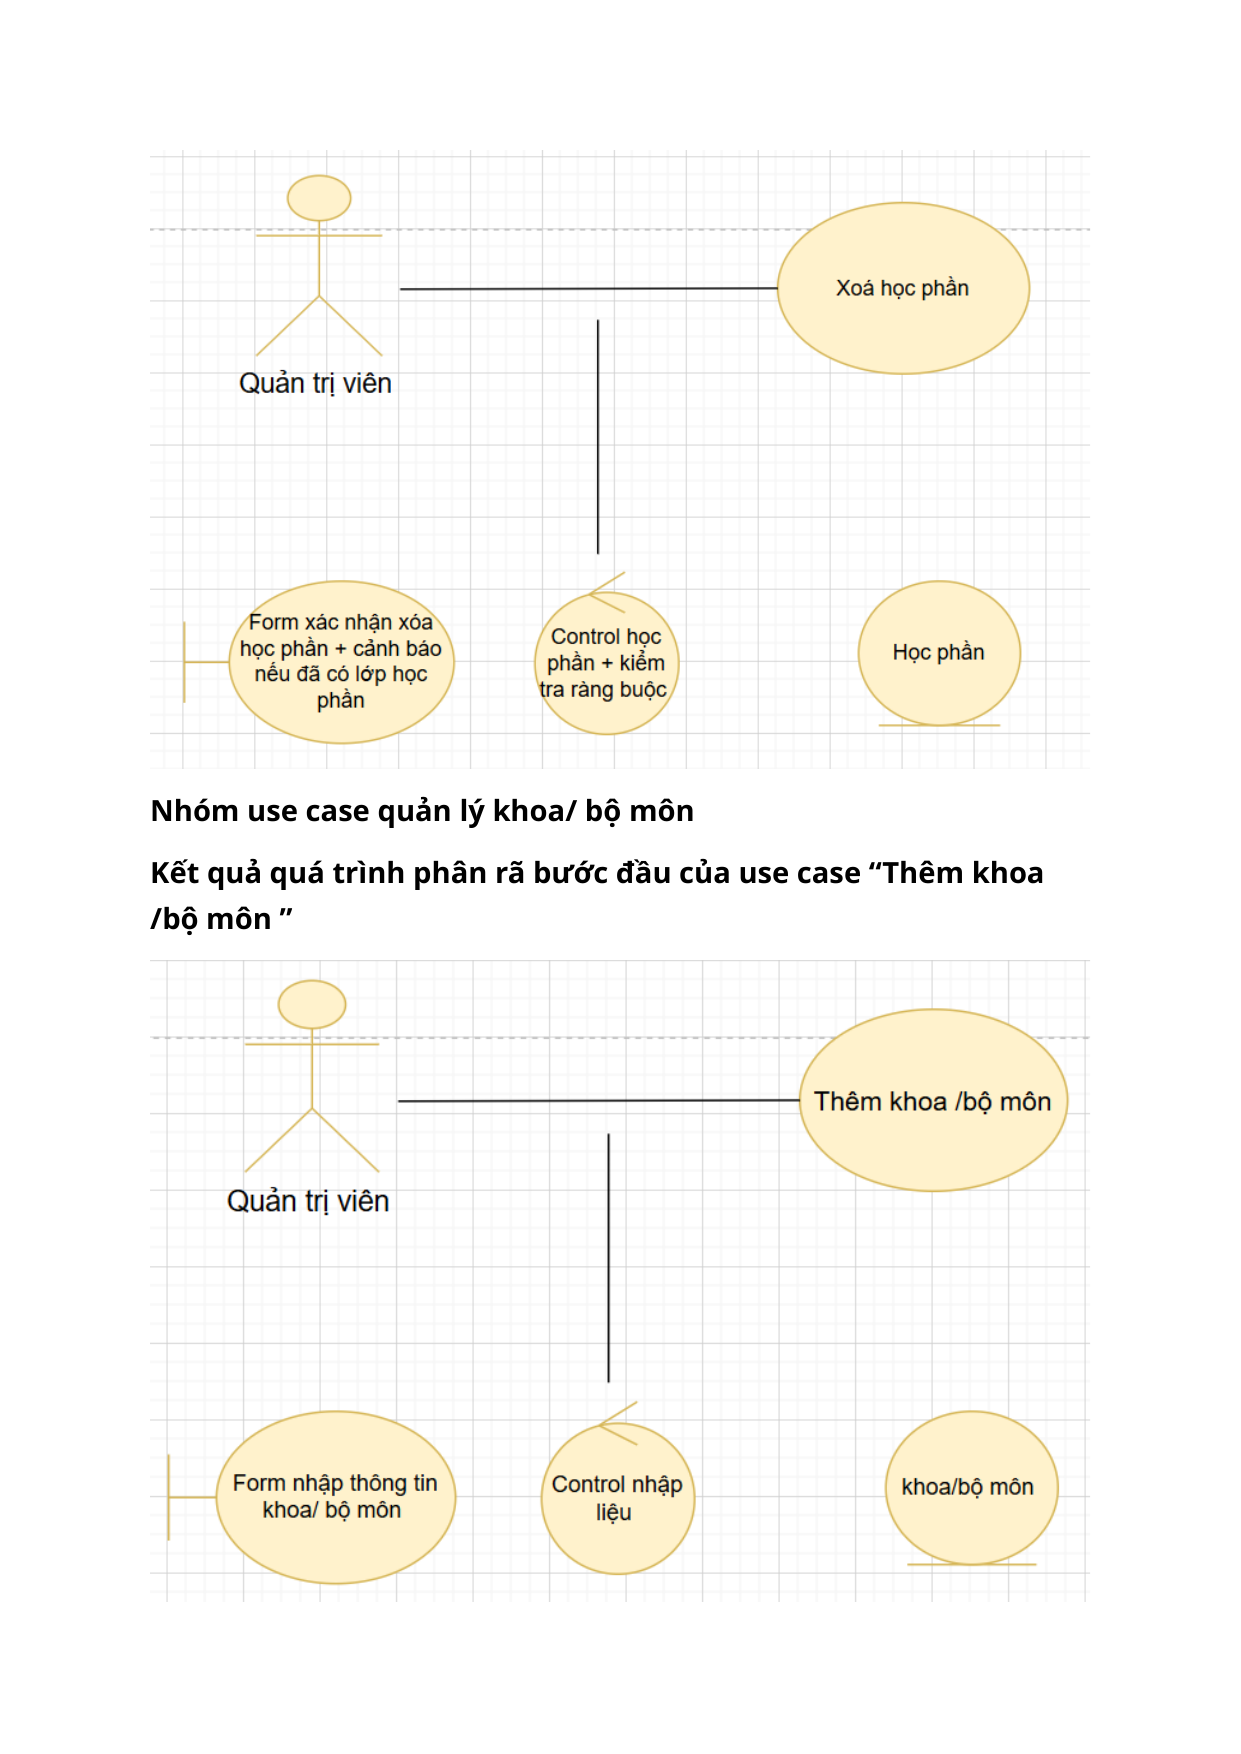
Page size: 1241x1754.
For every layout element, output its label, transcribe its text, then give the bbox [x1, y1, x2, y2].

picture [150, 150, 1091, 769]
picture [150, 960, 1091, 1602]
text Kết quả quá trình phân rã bước đầu của use case “Thêm khoa /bộ môn ” [150, 852, 1090, 938]
text Nhóm use case quản lý khoa/ bộ môn [150, 790, 1090, 830]
